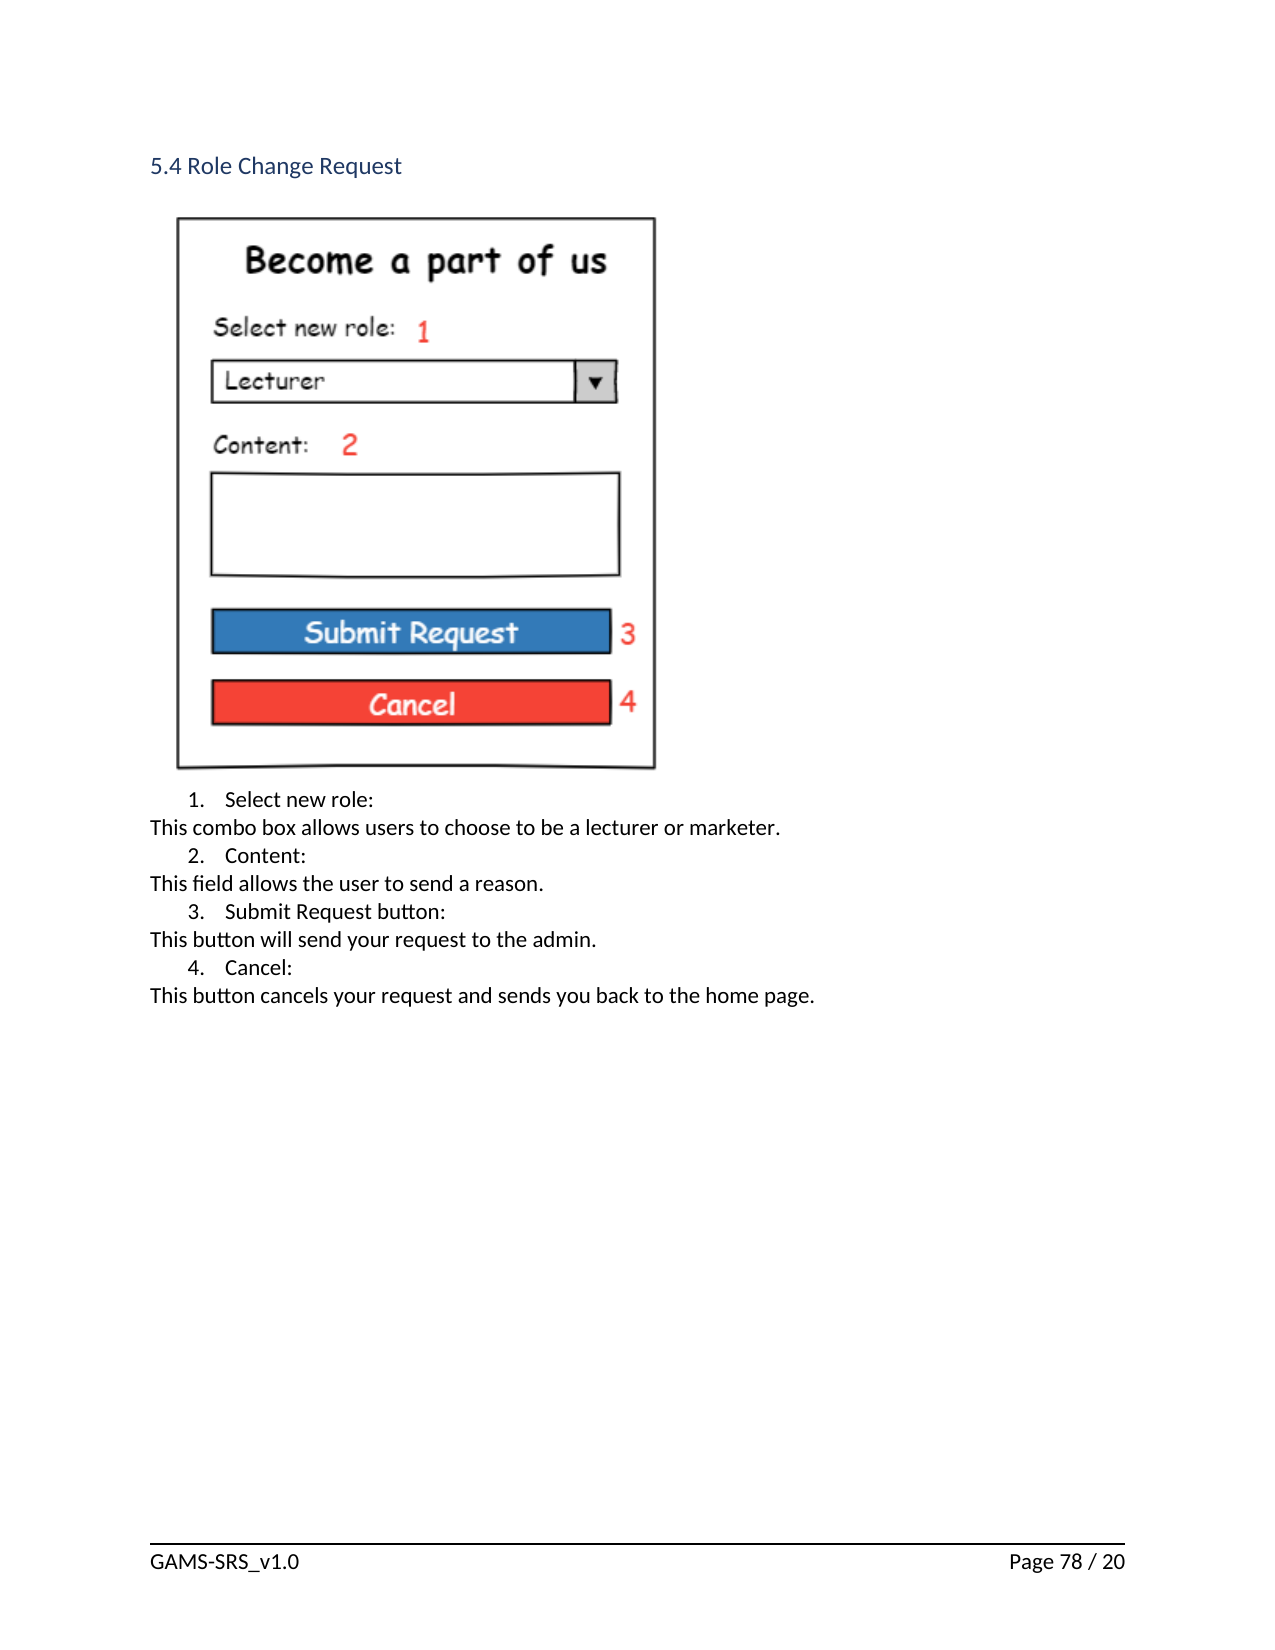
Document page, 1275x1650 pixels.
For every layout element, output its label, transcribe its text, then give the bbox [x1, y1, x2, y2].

list Submit Request button: [187, 897, 1125, 925]
list Content: [187, 841, 1125, 869]
list Select new role: [187, 785, 1125, 813]
text This combo box allows users to choose to be a lecturer or marketer. [150, 813, 1125, 841]
picture [150, 180, 686, 786]
text This button will send your request to the admin. [150, 925, 1125, 953]
text This button cancels your request and sends you back to the home page. [150, 981, 1125, 1009]
subtitle 5.4 Role Change Request [150, 150, 1125, 181]
list Cancel: [187, 953, 1125, 981]
text This field allows the user to send a reason. [150, 869, 1125, 897]
